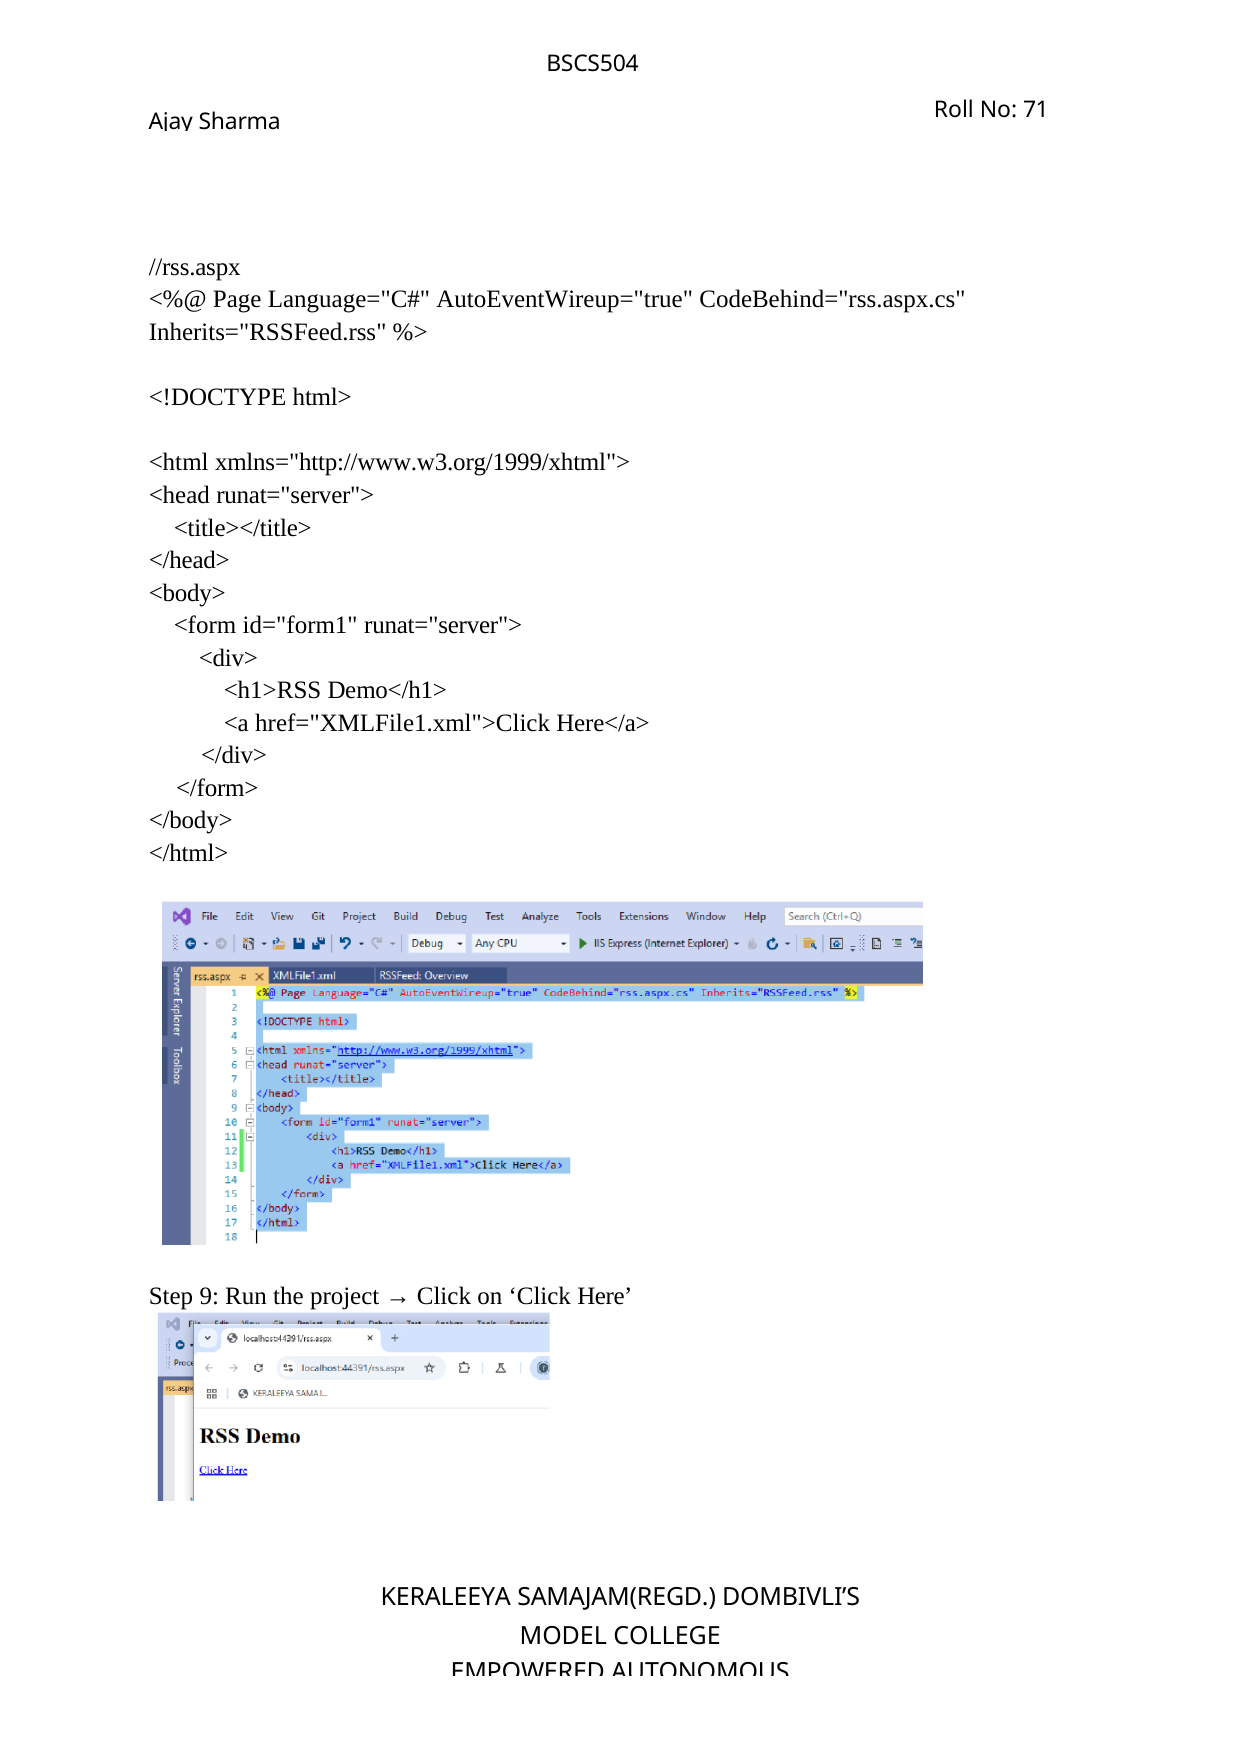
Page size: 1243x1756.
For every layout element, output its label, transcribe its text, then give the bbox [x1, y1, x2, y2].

picture [162, 901, 923, 1245]
text </html> [148, 838, 1198, 867]
text <title></title> [173, 513, 1198, 541]
text Step 9: Run the project → Click on ‘Click Here’ [148, 1281, 1198, 1310]
text <%@ Page Language="C#" AutoEventWireup="true" CodeBehind="rss.aspx.cs" Inherits="RSSFeed.rss" %> [148, 284, 1078, 346]
text <html xmlns="http://www.w3.org/1999/xhtml"> [148, 447, 1198, 476]
text <h1>RSS Demo</h1> [223, 675, 1198, 704]
text <body> [148, 578, 1198, 606]
text <form id="form1" runat="server"> [173, 610, 1198, 639]
text </div> [103, 740, 267, 769]
text <head runat="server"> [148, 480, 1198, 509]
text <!DOCTYPE html> [148, 382, 1198, 411]
text //rss.aspx [148, 252, 1198, 281]
text <a href="XMLFile1.xml">Click Here</a> [223, 708, 1198, 737]
text </body> [148, 805, 1198, 834]
text </head> [148, 545, 1198, 574]
text </form> [103, 773, 258, 802]
text <div> [198, 643, 1198, 671]
picture [157, 1312, 550, 1501]
